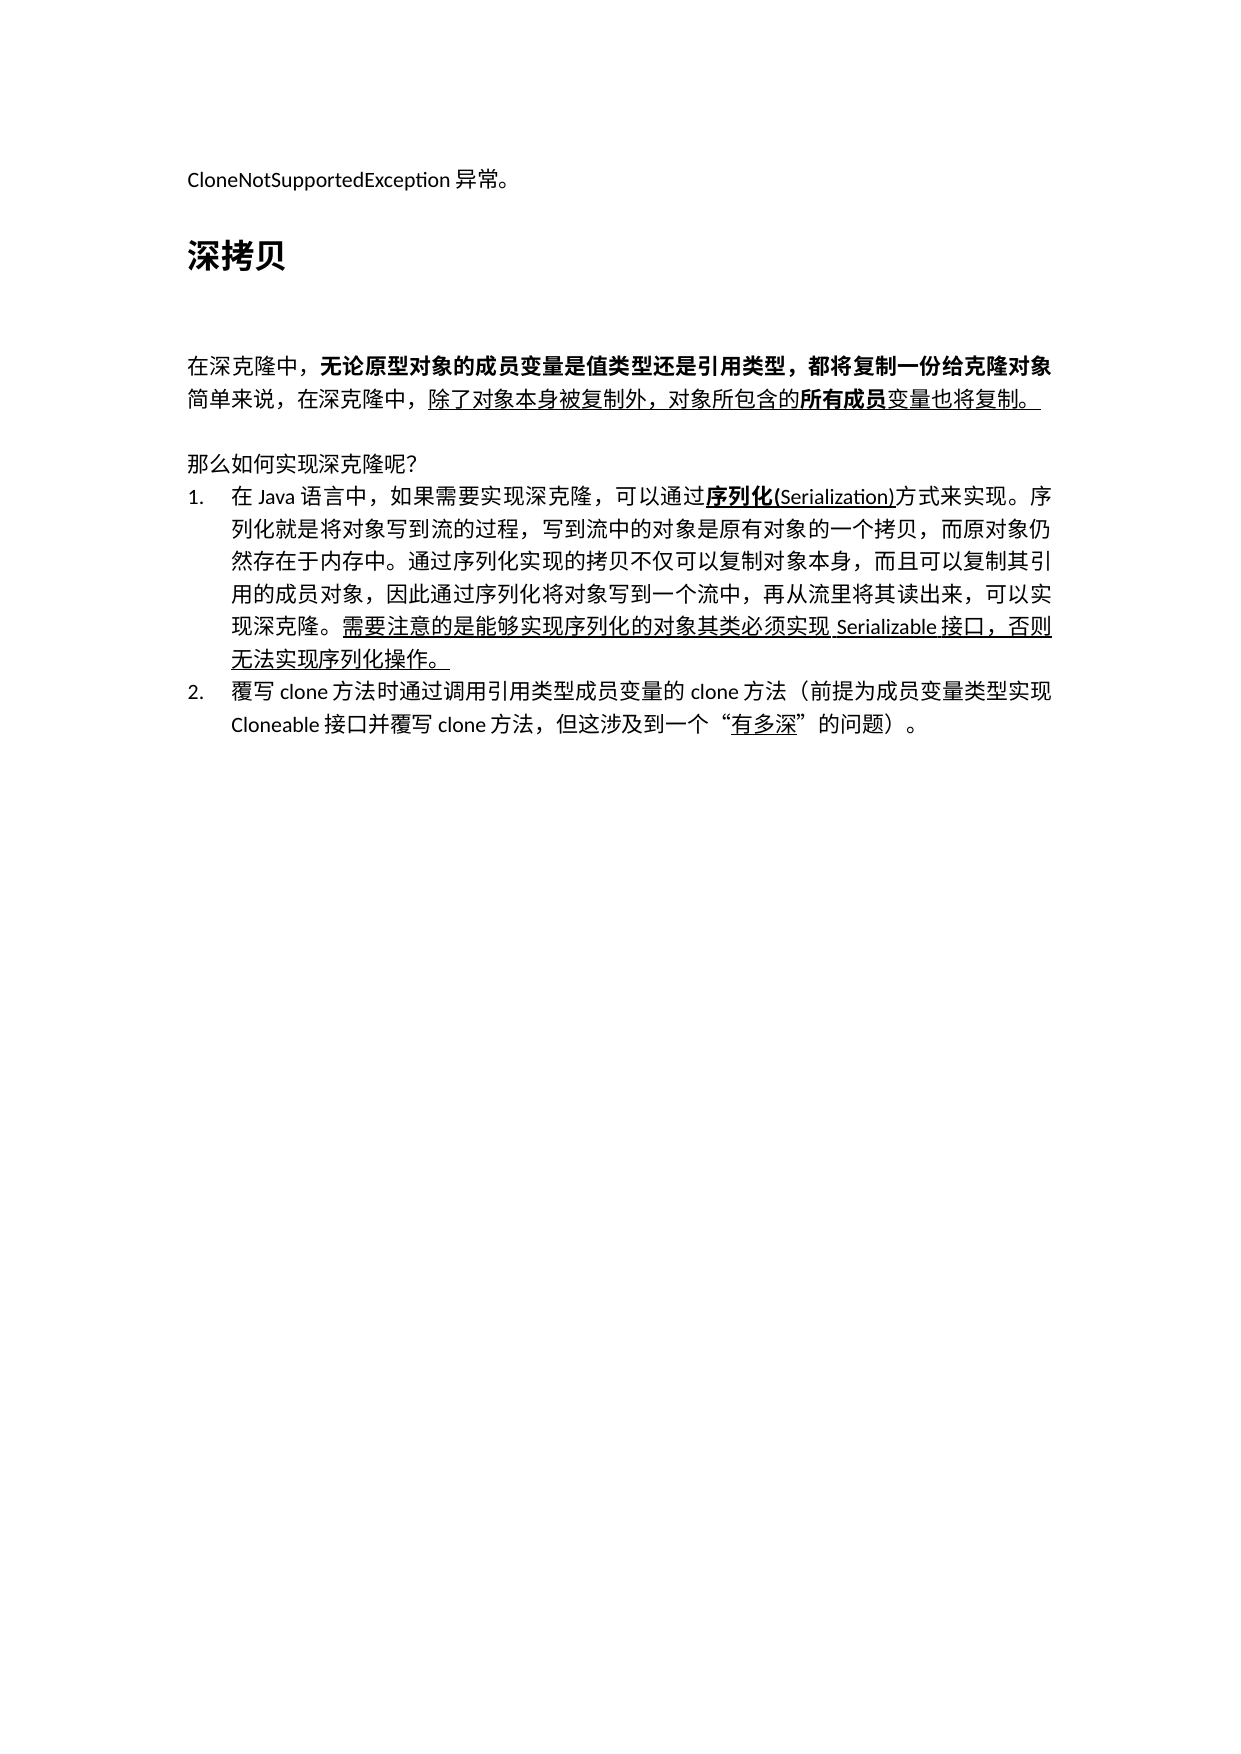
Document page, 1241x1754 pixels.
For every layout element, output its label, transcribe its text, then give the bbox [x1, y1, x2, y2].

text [187, 162, 1053, 194]
subtitle 深拷贝 [187, 222, 1053, 287]
text 那么如何实现深克隆呢？ [187, 446, 1053, 479]
list 在Java语言中，如果需要实现深克隆，可以通过序列化(Serialization)方式来实现。序列化就是将对象写到流的过程，写到流中的对象是原有对象的一个拷贝，而原对象仍然存在于内存中。通过序列化实现的拷贝不仅可以复制对象本身，而且可以复制其引用的成员对象，因此通过序列化将对象写到一个流中，再从流里将其读出来，可以实现深克隆。需要注意的是能够实现序列化的对象其类必须实现Serializable接口，否则无法实现序列化操作。 [187, 479, 1053, 674]
text 在深克隆中，无论原型对象的成员变量是值类型还是引用类型，都将复制一份给克隆对象，简单来说，在深克隆中，除了对象本身被复制外，对象所包含的所有成员变量也将复制。 [187, 349, 1053, 414]
list 覆写clone方法时通过调用引用类型成员变量的clone方法（前提为成员变量类型实现Cloneable接口并覆写clone方法，但这涉及到一个“有多深”的问题）。 [187, 674, 1053, 739]
